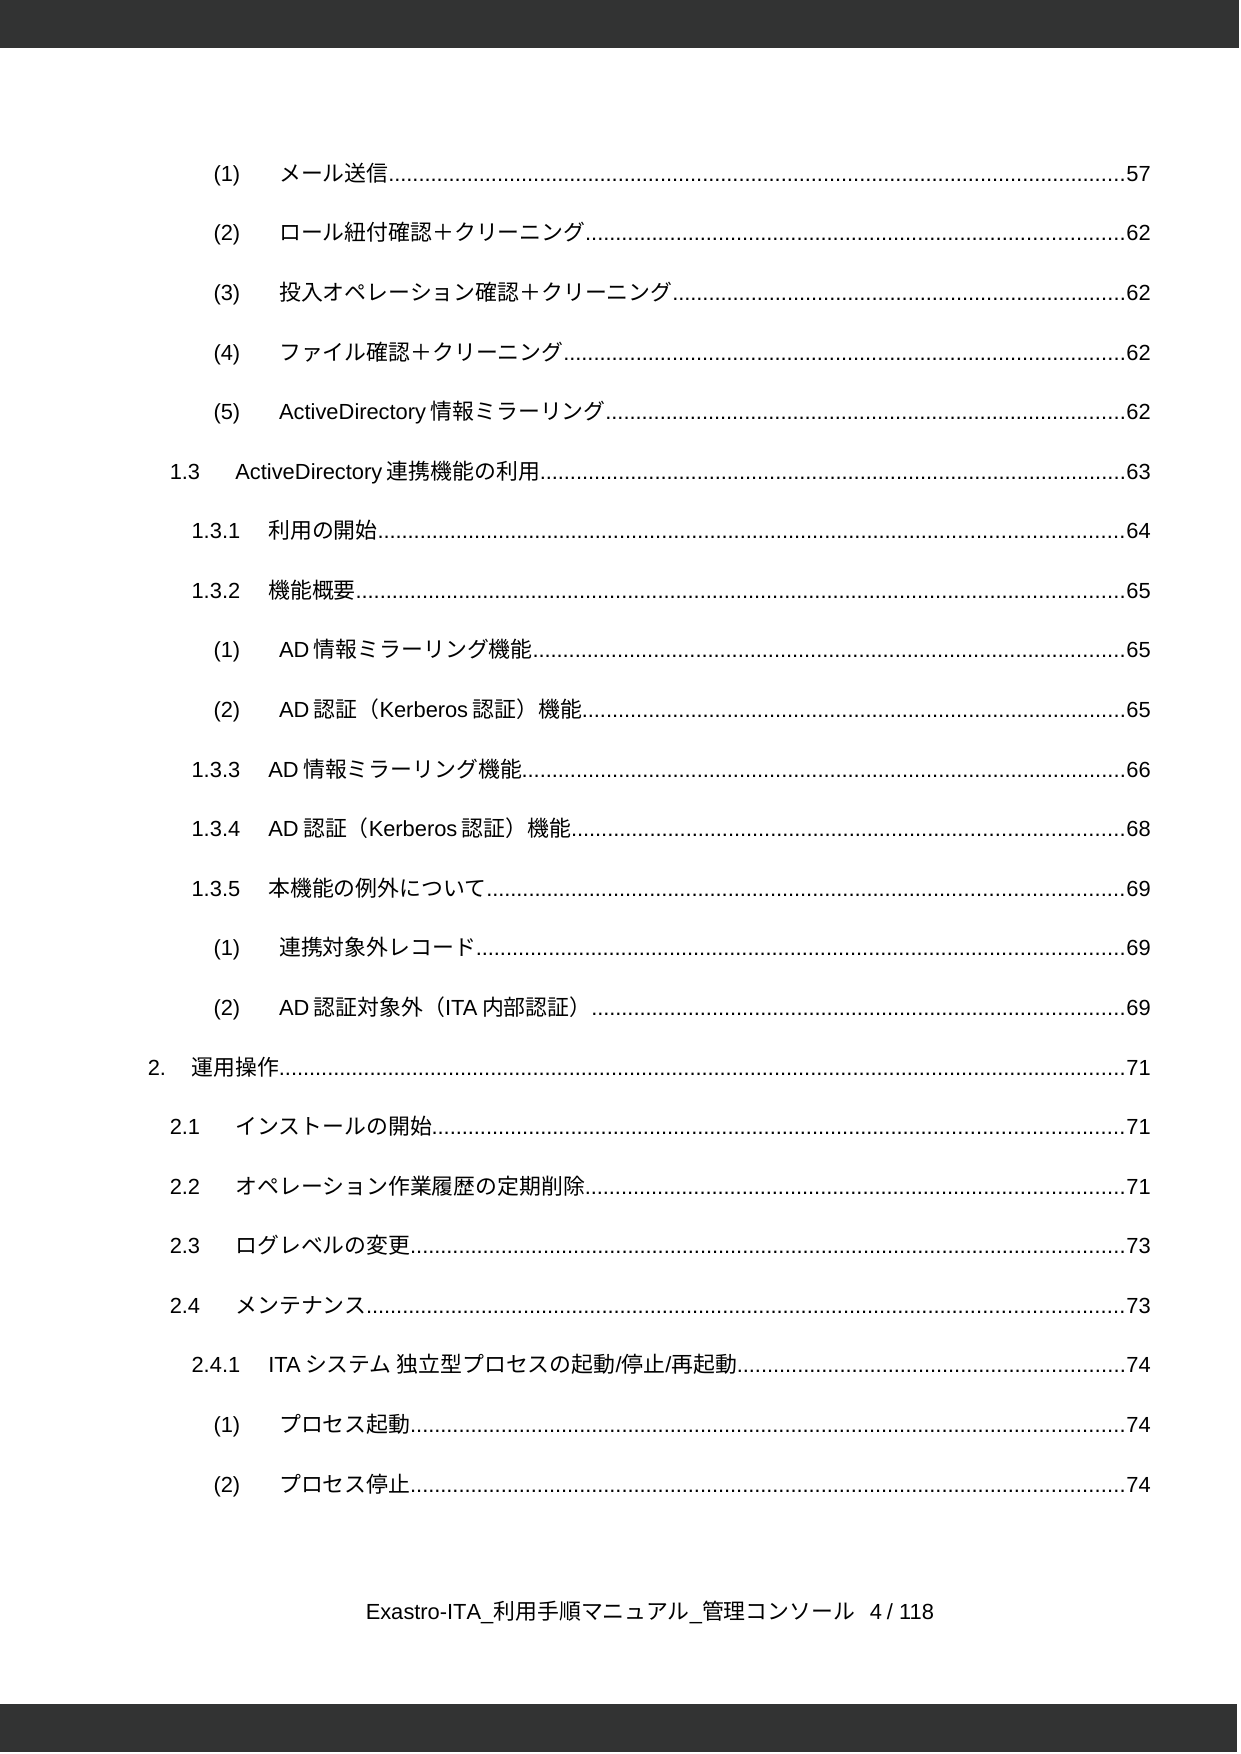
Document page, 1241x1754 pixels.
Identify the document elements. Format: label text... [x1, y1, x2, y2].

text 1.3.2 機能概要 65 [191, 559, 1152, 618]
text 1.3.1 利用の開始 64 [191, 499, 1152, 559]
text (1) プロセス起動 74 [213, 1393, 1152, 1453]
text 1.3 ActiveDirectory連携機能の利用 63 [169, 440, 1152, 499]
text 2.1 インストールの開始 71 [169, 1095, 1152, 1155]
text 2.4.1 ITAシステム 独立型プロセスの起動/停止/再起動 74 [191, 1333, 1152, 1393]
text 2.3 ログレベルの変更 73 [169, 1214, 1152, 1274]
text (2) ロール紐付確認＋クリーニング 62 [213, 201, 1152, 261]
text (5) ActiveDirectory情報ミラーリング 62 [213, 380, 1152, 440]
text (2) プロセス停止 74 [213, 1453, 1152, 1512]
picture [0, 1704, 1237, 1752]
text 1.3.4 AD認証（Kerberos認証）機能 68 [191, 797, 1152, 857]
text (2) AD認証対象外（ITA内部認証） 69 [213, 976, 1152, 1036]
text (1) 連携対象外レコード 69 [213, 916, 1152, 976]
text 2.4 メンテナンス 73 [169, 1274, 1152, 1333]
text 1.3.5 本機能の例外について 69 [191, 857, 1152, 916]
text (1) AD情報ミラーリング機能 65 [213, 618, 1152, 678]
text 2.2 オペレーション作業履歴の定期削除 71 [169, 1155, 1152, 1214]
text 2. 運用操作 71 [148, 1036, 1152, 1095]
text 1.3.3 AD情報ミラーリング機能 66 [191, 738, 1152, 797]
text (2) AD認証（Kerberos認証）機能 65 [213, 678, 1152, 738]
text (3) 投入オペレーション確認＋クリーニング 62 [213, 261, 1152, 321]
text (1) メール送信 57 [213, 142, 1152, 201]
picture [0, 0, 1239, 48]
text (4) ファイル確認＋クリーニング 62 [213, 321, 1152, 380]
